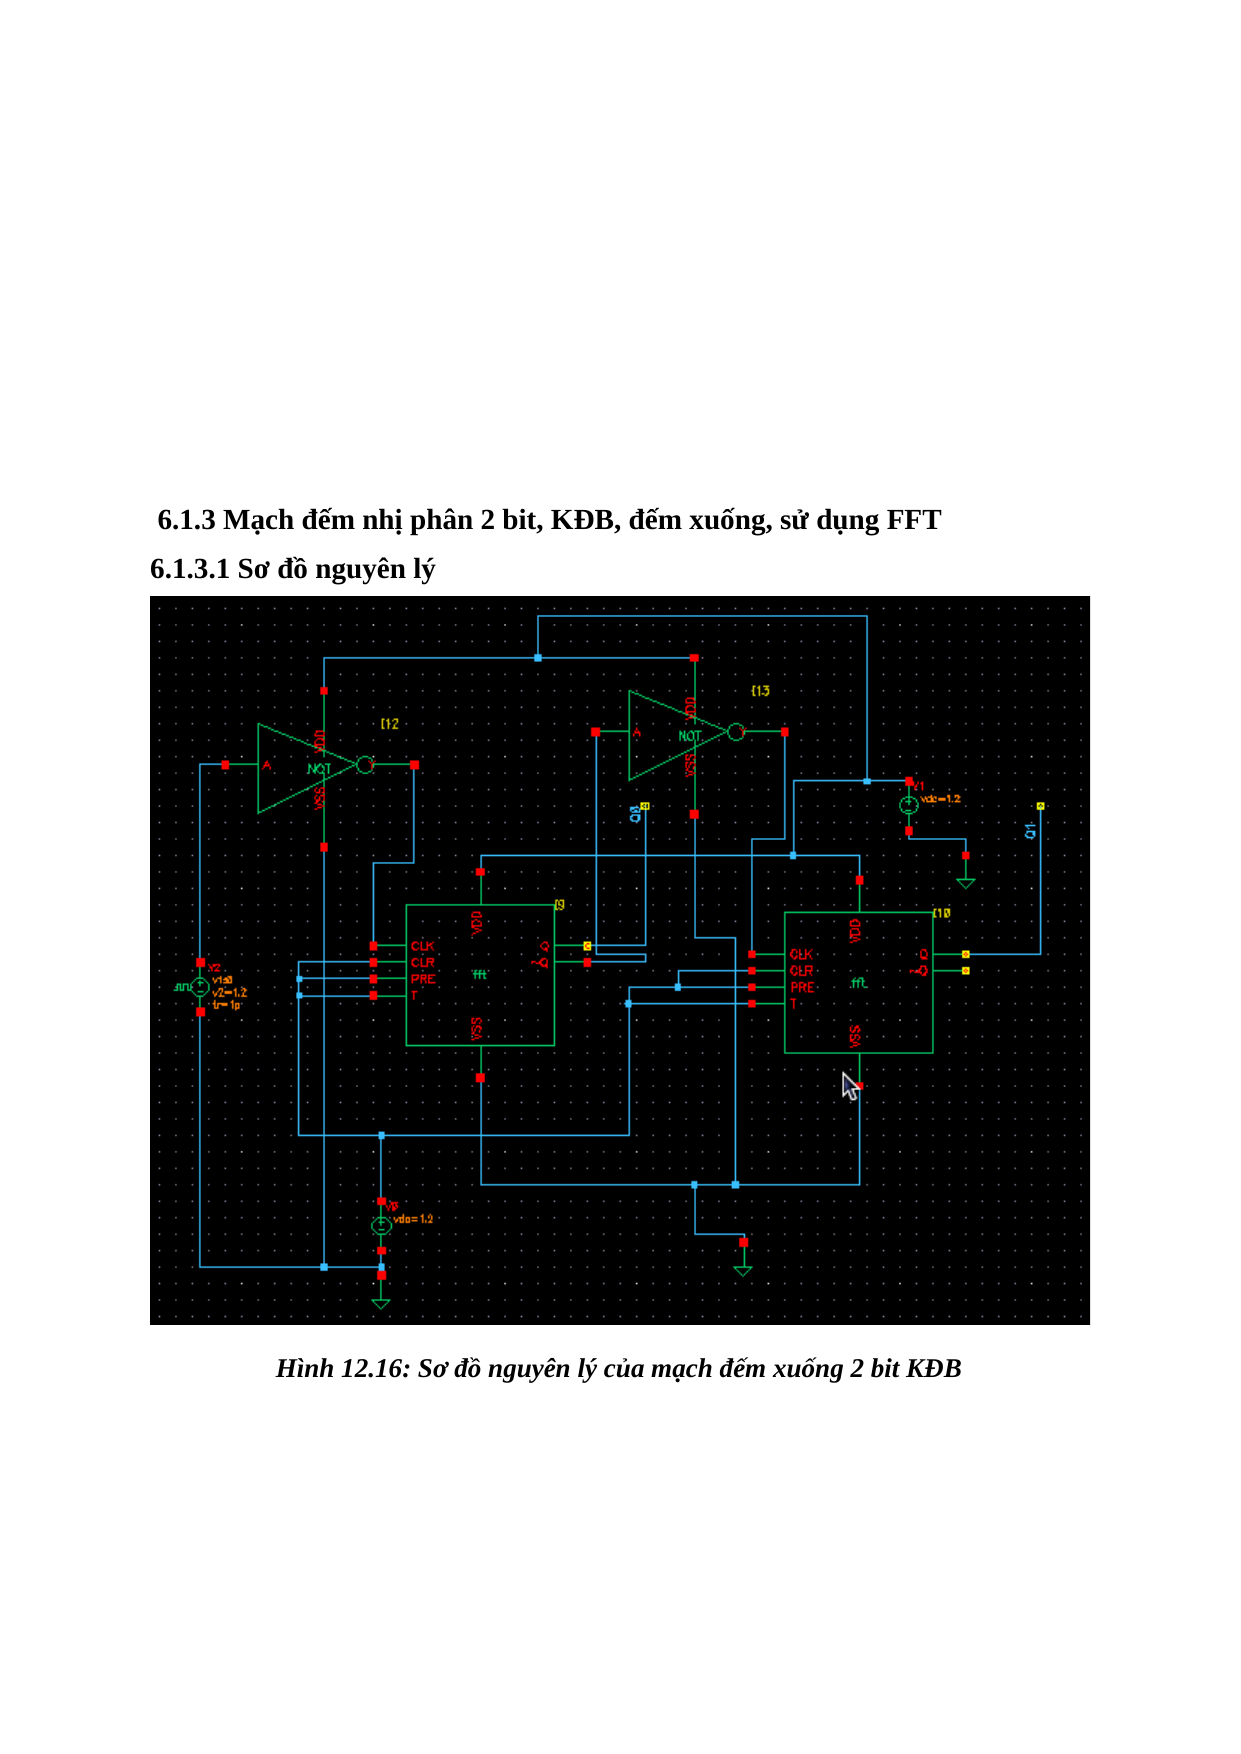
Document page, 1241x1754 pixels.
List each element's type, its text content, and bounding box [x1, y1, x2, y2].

picture [150, 596, 1091, 1325]
subtitle 6.1.3 Mạch đếm nhị phân 2 bit, KĐB, đếm xuống, sử dụng FFT [150, 502, 1090, 535]
text Hình 12.16: Sơ đồ nguyên lý của mạch đếm xuống 2 bit KĐB [150, 1352, 1090, 1383]
subtitle 6.1.3.1 Sơ đồ nguyên lý [150, 551, 1090, 585]
